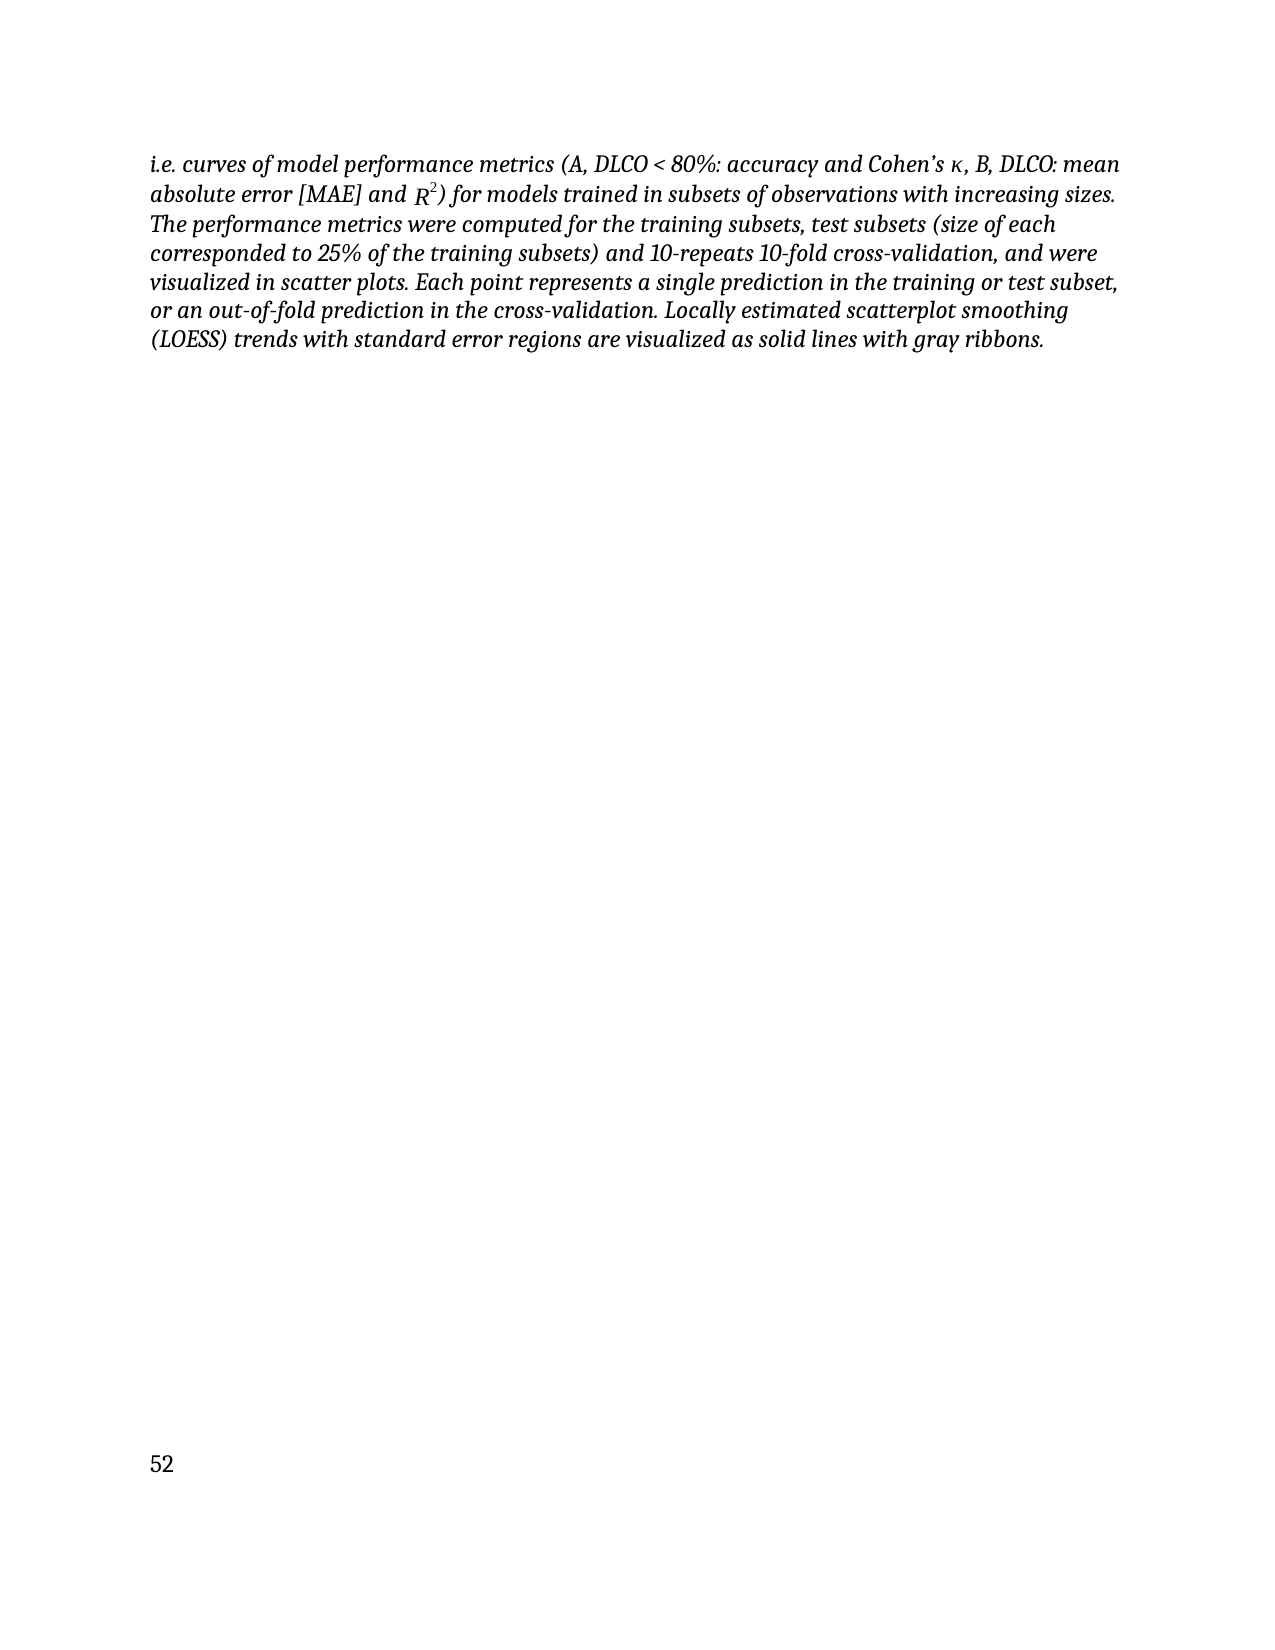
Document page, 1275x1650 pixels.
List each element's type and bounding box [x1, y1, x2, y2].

text [150, 150, 1125, 354]
